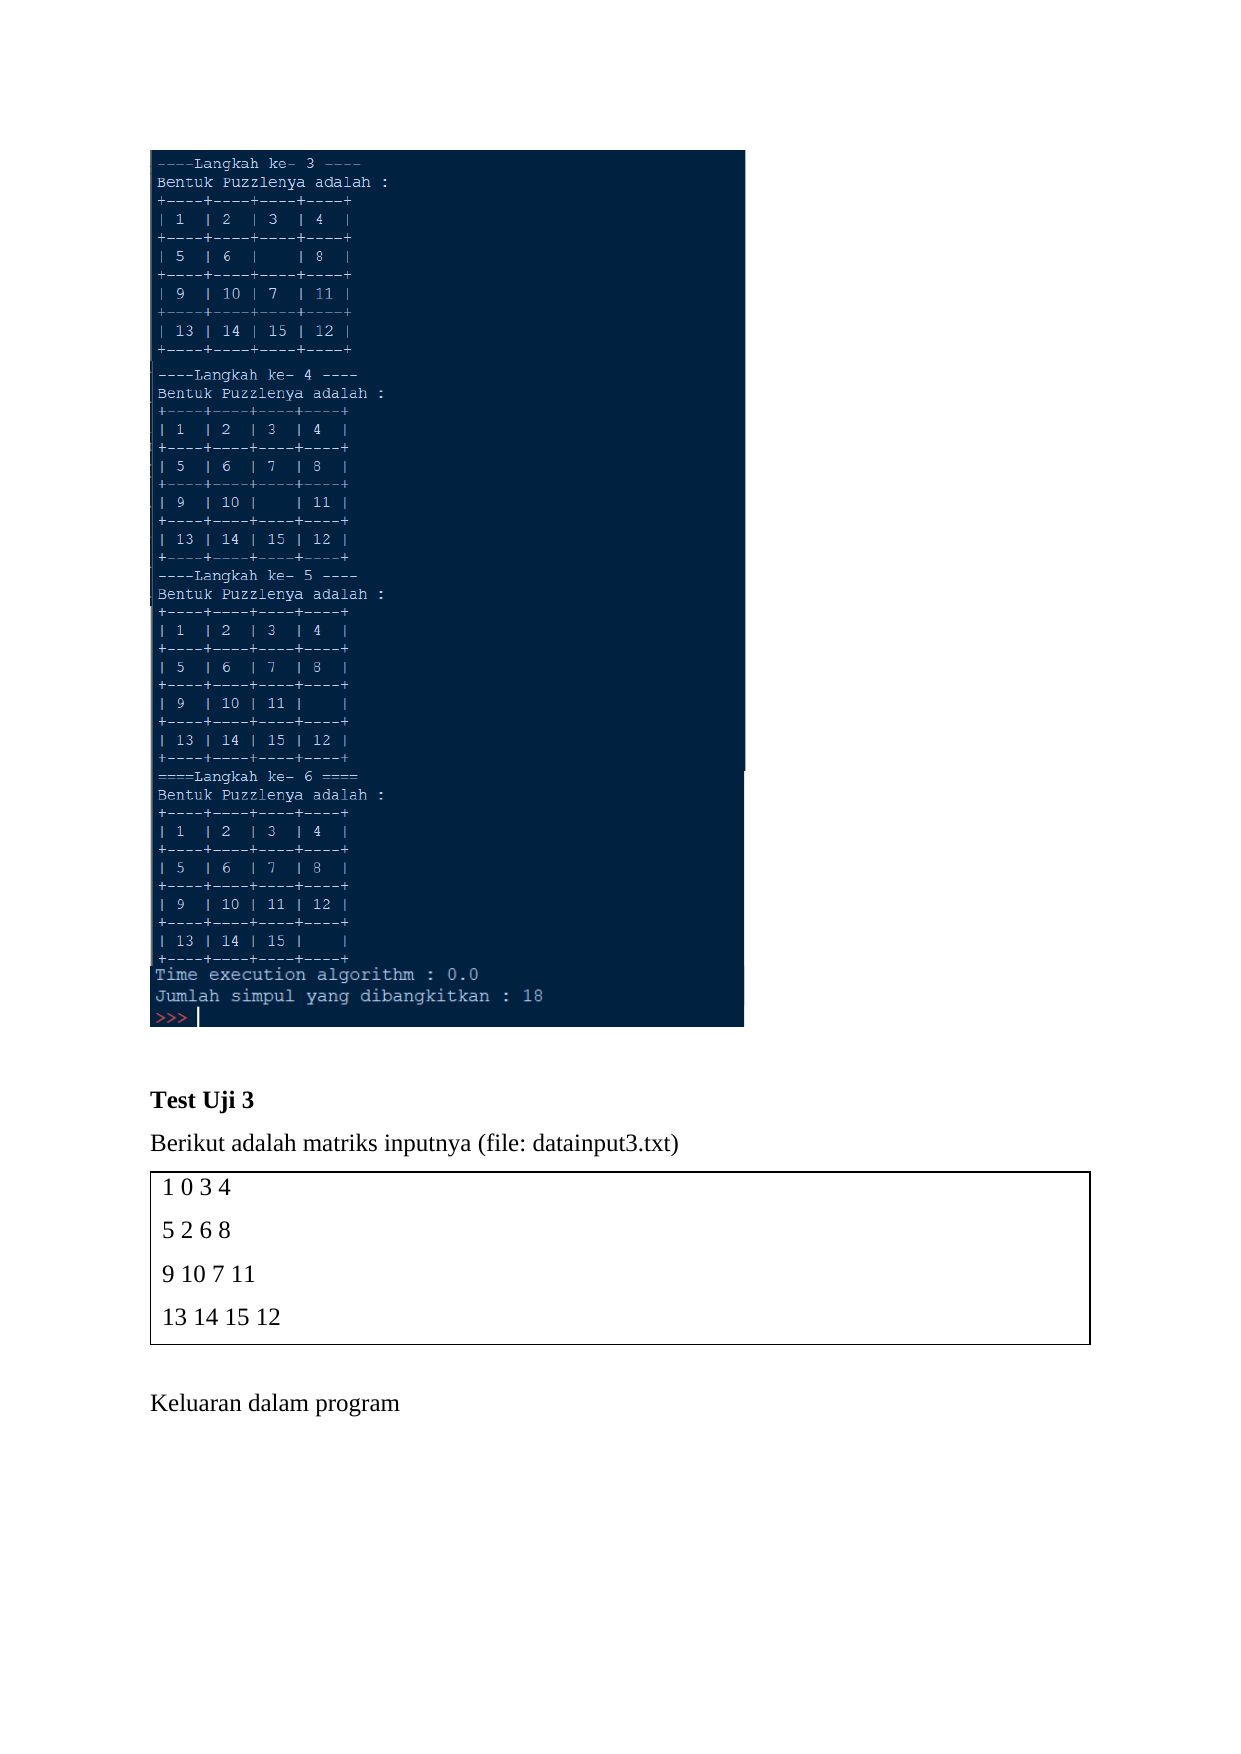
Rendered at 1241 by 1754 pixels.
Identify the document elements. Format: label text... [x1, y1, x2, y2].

picture [150, 150, 746, 1027]
table_header 1 0 3 4 5 2 6 8 9 10 7 11 13 14 15 12 [151, 1173, 1089, 1344]
text Keluaran dalam program [150, 1388, 1090, 1417]
text Test Uji 3 [150, 1085, 1090, 1114]
text Berikut adalah matriks inputnya (file: datainput3.txt) [150, 1128, 1090, 1157]
